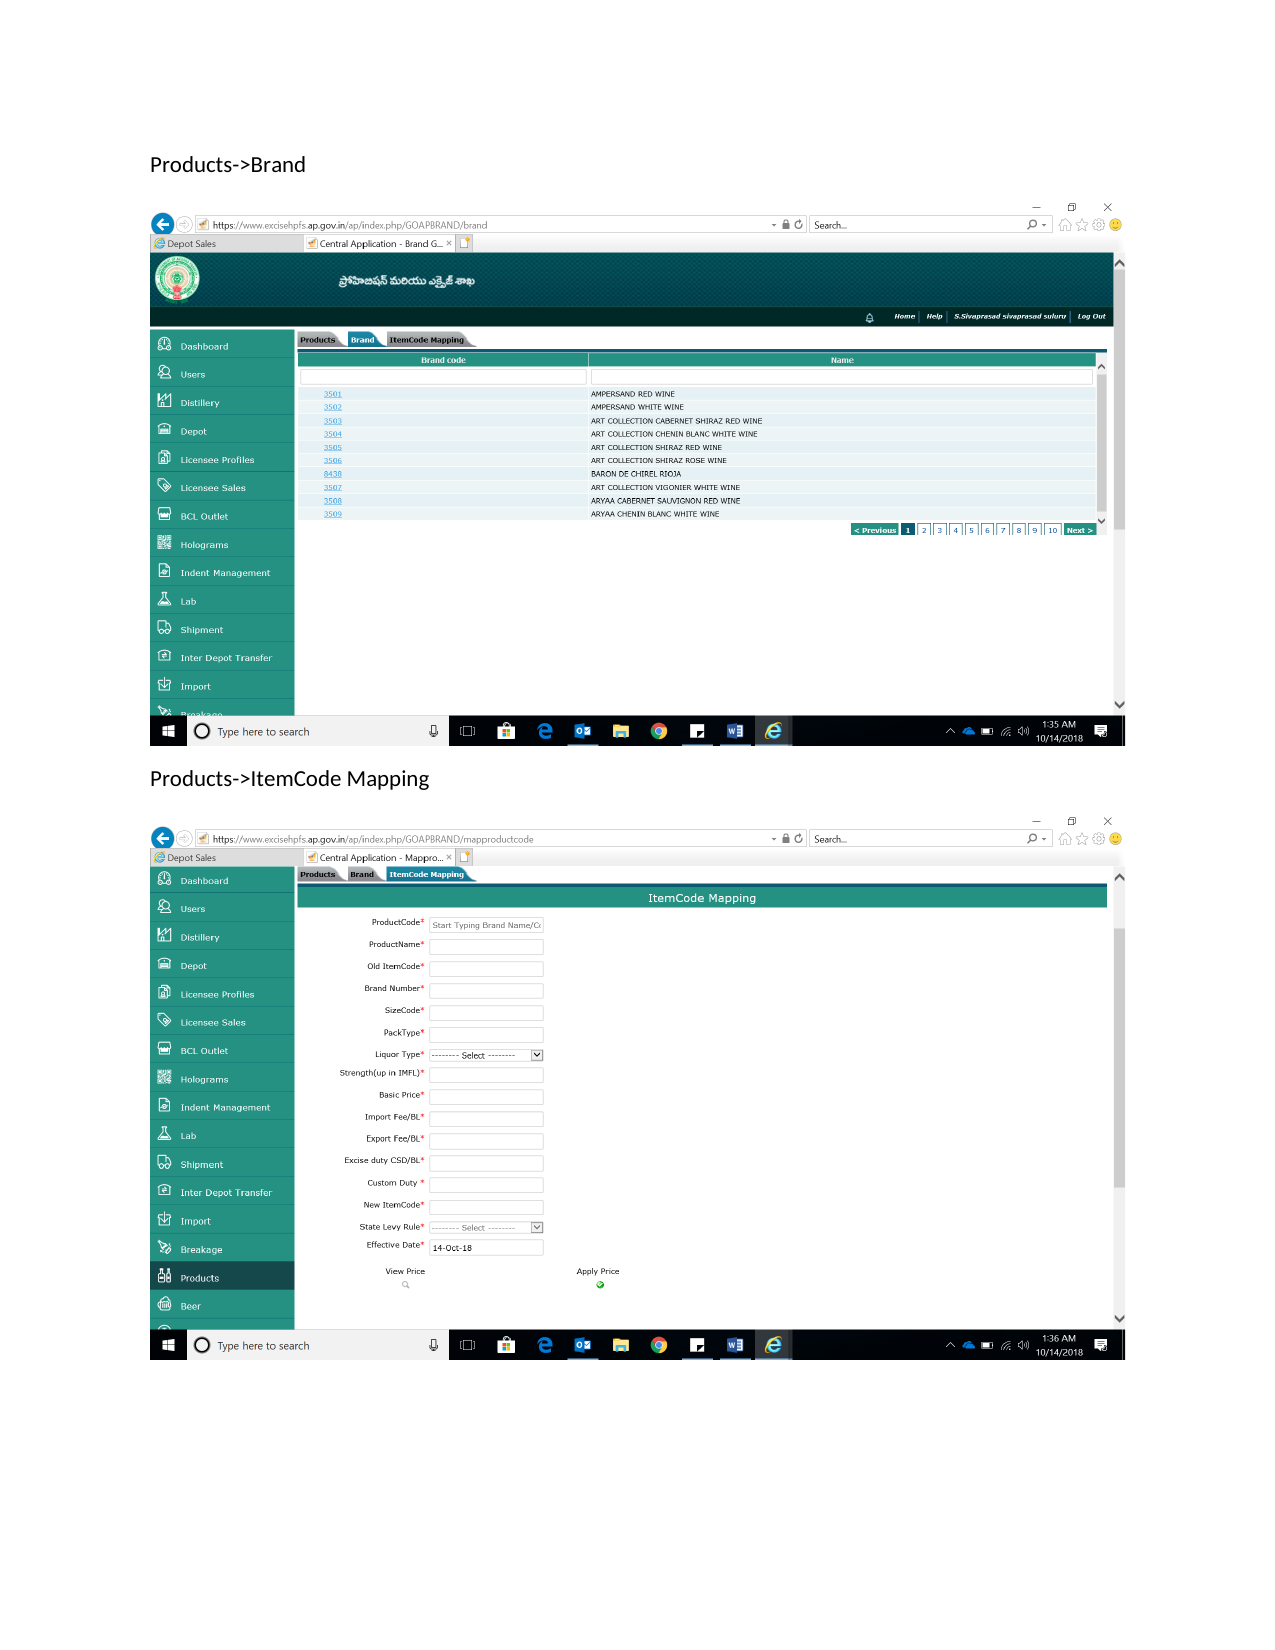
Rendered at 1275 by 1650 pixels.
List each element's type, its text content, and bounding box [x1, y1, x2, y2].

text Products->ItemCode Mapping [150, 764, 1125, 792]
picture [150, 196, 1125, 746]
text Products->Brand [150, 150, 1125, 178]
picture [150, 811, 1125, 1360]
